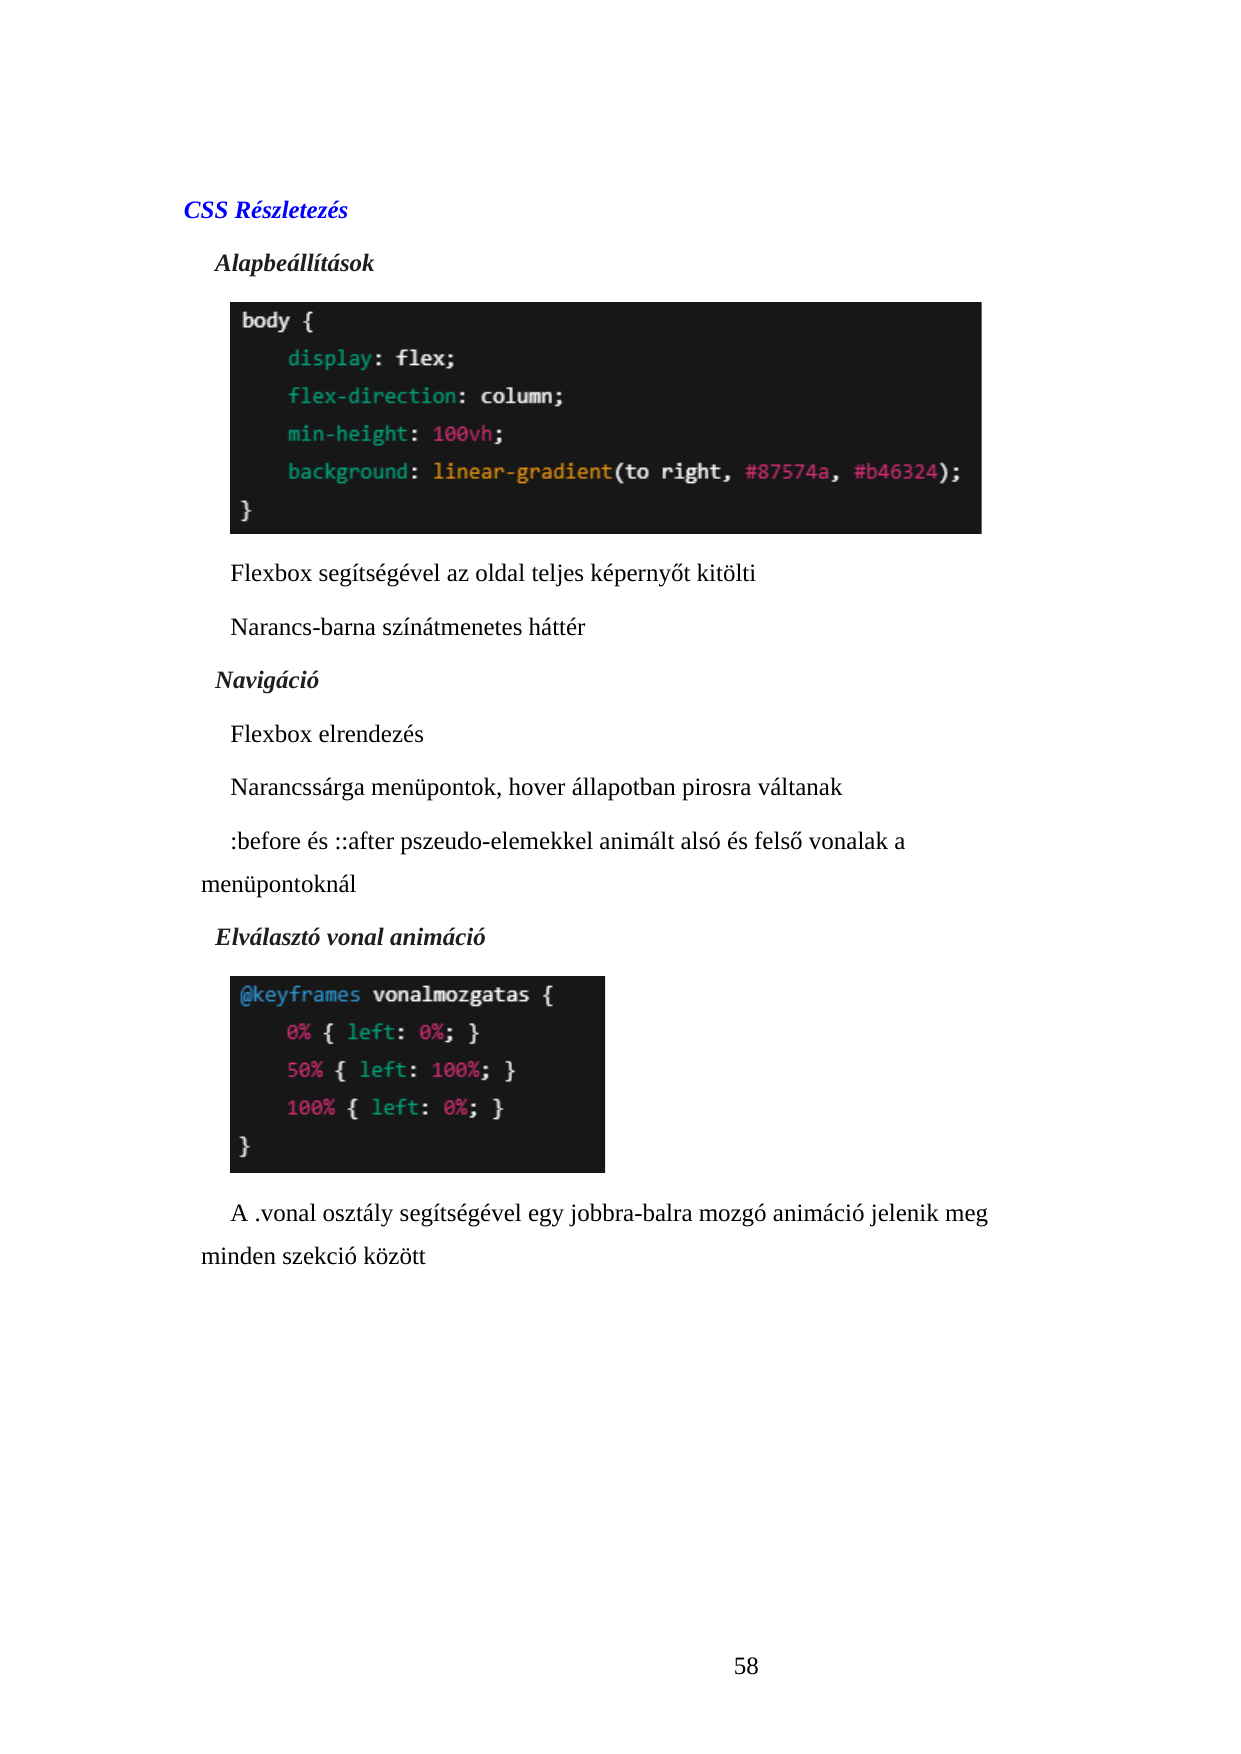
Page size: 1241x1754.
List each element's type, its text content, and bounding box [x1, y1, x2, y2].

text Flexbox segítségével az oldal teljes képernyőt kitölti [201, 558, 1063, 587]
text Narancssárga menüpontok, hover állapotban pirosra váltanak [201, 772, 1063, 801]
text Alapbeállítások [171, 248, 1063, 277]
text Navigáció [171, 665, 1063, 694]
text A .vonal osztály segítségével egy jobbra-balra mozgó animáció jelenik meg minden szekció között [201, 1198, 1063, 1269]
picture [230, 976, 606, 1173]
picture [230, 302, 982, 534]
text Flexbox elrendezés [201, 719, 1063, 747]
text Elválasztó vonal animáció [171, 922, 1063, 951]
text Narancs-barna színátmenetes háttér [201, 612, 1063, 640]
subtitle CSS Részletezés [171, 195, 1093, 224]
text :before és ::after pszeudo-elemekkel animált alsó és felső vonalak a menüpontoknál [201, 826, 1063, 898]
